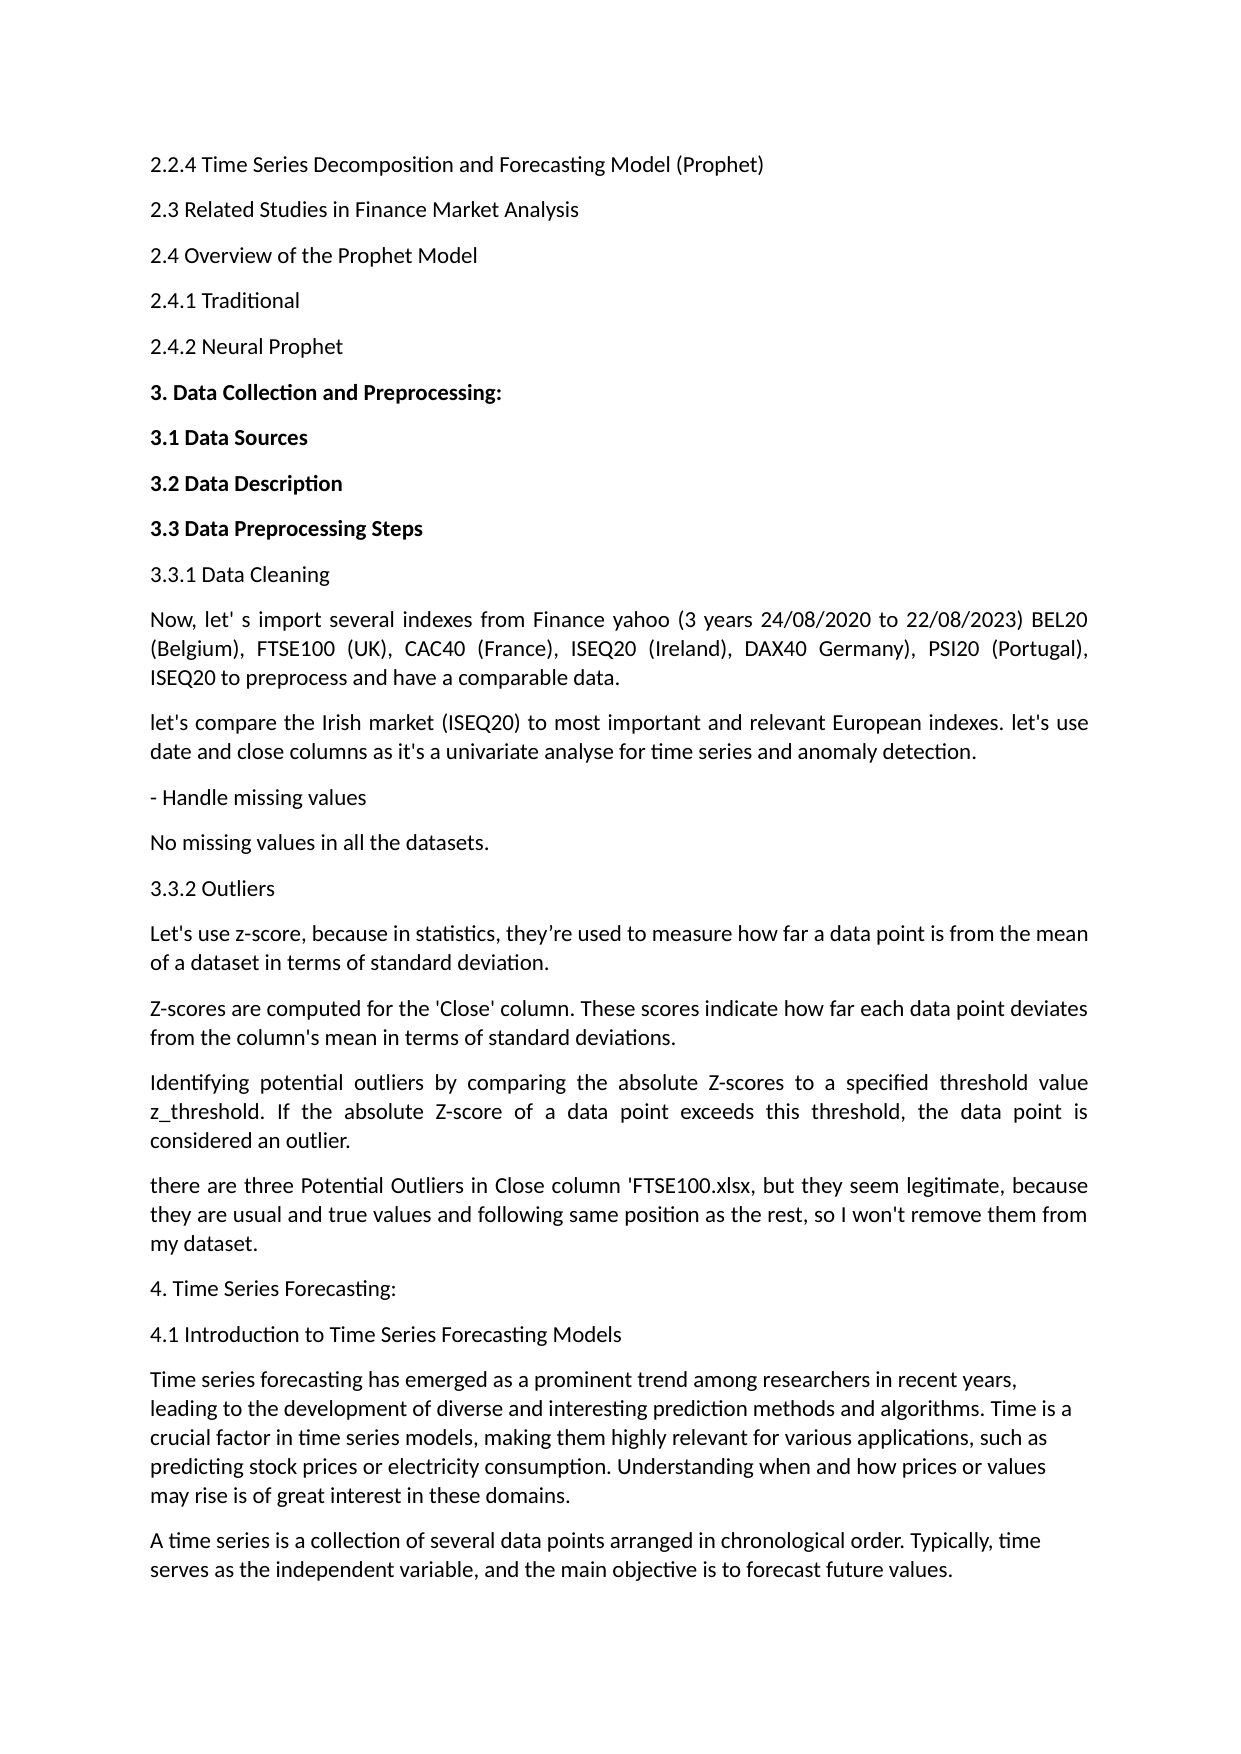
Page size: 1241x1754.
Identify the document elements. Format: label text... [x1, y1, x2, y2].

text 2.4.2 Neural Prophet [150, 332, 1090, 360]
text Let's use z-score, because in statistics, they’re used to measure how far a data point is from the mean of a dataset in terms of standard deviation. [150, 919, 1090, 976]
text Time series forecasting has emerged as a prominent trend among researchers in recent years, leading to the development of diverse and interesting prediction methods and algorithms. Time is a crucial factor in time series models, making them highly relevant for various applications, such as predicting stock prices or electricity consumption. Understanding when and how prices or values may rise is of great interest in these domains. [150, 1366, 1090, 1509]
text 2.4 Overview of the Prophet Model [150, 241, 1090, 269]
text 2.3 Related Studies in Finance Market Analysis [150, 196, 1090, 223]
text 2.4.1 Traditional [150, 287, 1090, 314]
text 3.3 Data Preprocessing Steps [150, 514, 1090, 542]
text - Handle missing values [150, 783, 1090, 811]
text 3.3.2 Outliers [150, 874, 1090, 902]
text 3.1 Data Sources [150, 423, 1090, 451]
text let's compare the Irish market (ISEQ20) to most important and relevant European indexes. let's use date and close columns as it's a univariate analyse for time series and anomaly detection. [150, 708, 1090, 765]
text Now, let' s import several indexes from Finance yahoo (3 years 24/08/2020 to 22/08/2023) BEL20 (Belgium), FTSE100 (UK), CAC40 (France), ISEQ20 (Ireland), DAX40 Germany), PSI20 (Portugal), ISEQ20 to preprocess and have a comparable data. [150, 605, 1090, 691]
text 4. Time Series Forecasting: [150, 1274, 1090, 1303]
text 2.2.4 Time Series Decomposition and Forecasting Model (Prophet) [150, 150, 1090, 178]
text 4.1 Introduction to Time Series Forecasting Models [150, 1320, 1090, 1348]
text 3. Data Collection and Preprocessing: [150, 378, 1090, 406]
text there are three Potential Outliers in Close column 'FTSE100.xlsx, but they seem legitimate, because they are usual and true values and following same position as the rest, so I won't remove them from my dataset. [150, 1171, 1090, 1257]
text Z-scores are computed for the 'Close' column. These scores indicate how far each data point deviates from the column's mean in terms of standard deviations. [150, 994, 1090, 1051]
text No missing values in all the datasets. [150, 828, 1090, 856]
text A time series is a collection of several data points arranged in chronological order. Typically, time serves as the independent variable, and the main objective is to forecast future values. [150, 1527, 1090, 1583]
text 3.3.1 Data Cleaning [150, 560, 1090, 588]
text Identifying potential outliers by comparing the absolute Z-scores to a specified threshold value z_threshold. If the absolute Z-score of a data point exceeds this threshold, the data point is considered an outlier. [150, 1068, 1090, 1154]
text 3.2 Data Description [150, 469, 1090, 497]
